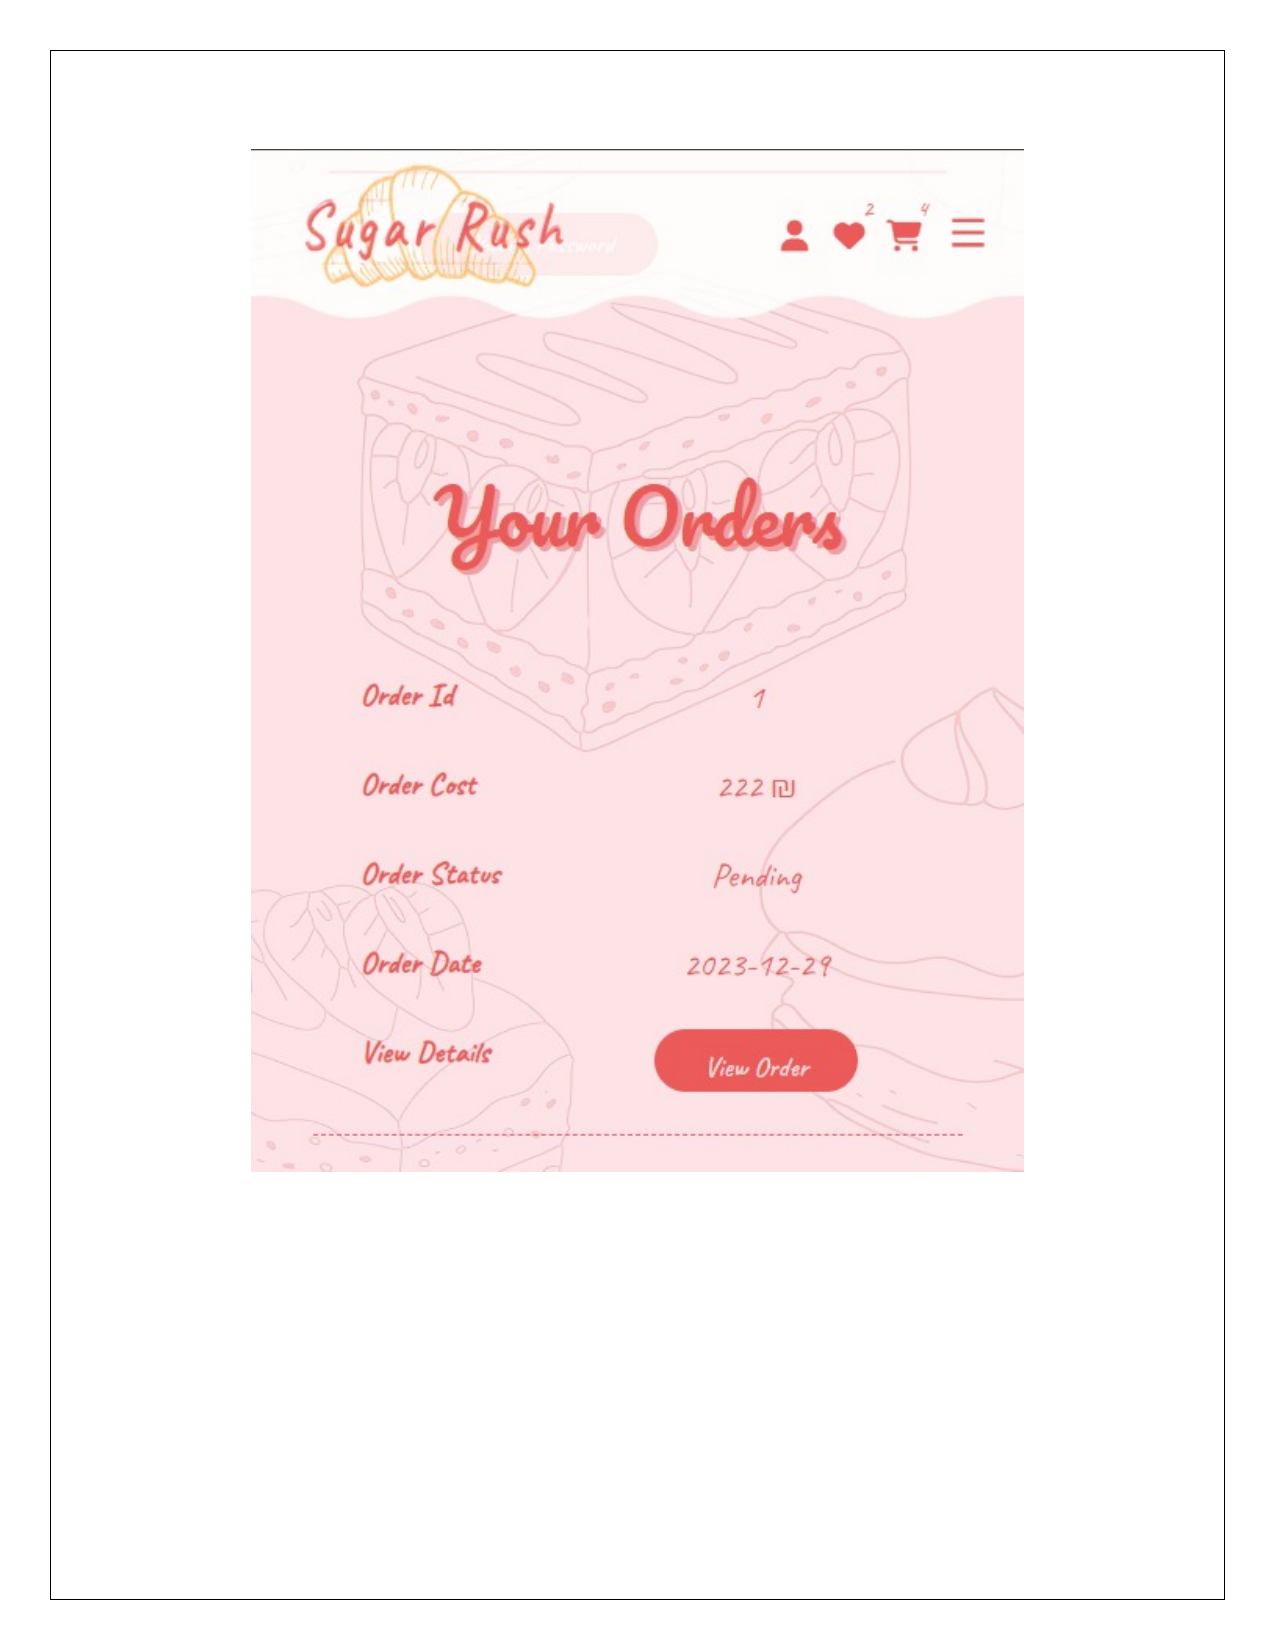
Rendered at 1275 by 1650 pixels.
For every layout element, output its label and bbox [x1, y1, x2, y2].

picture [251, 149, 1024, 1172]
